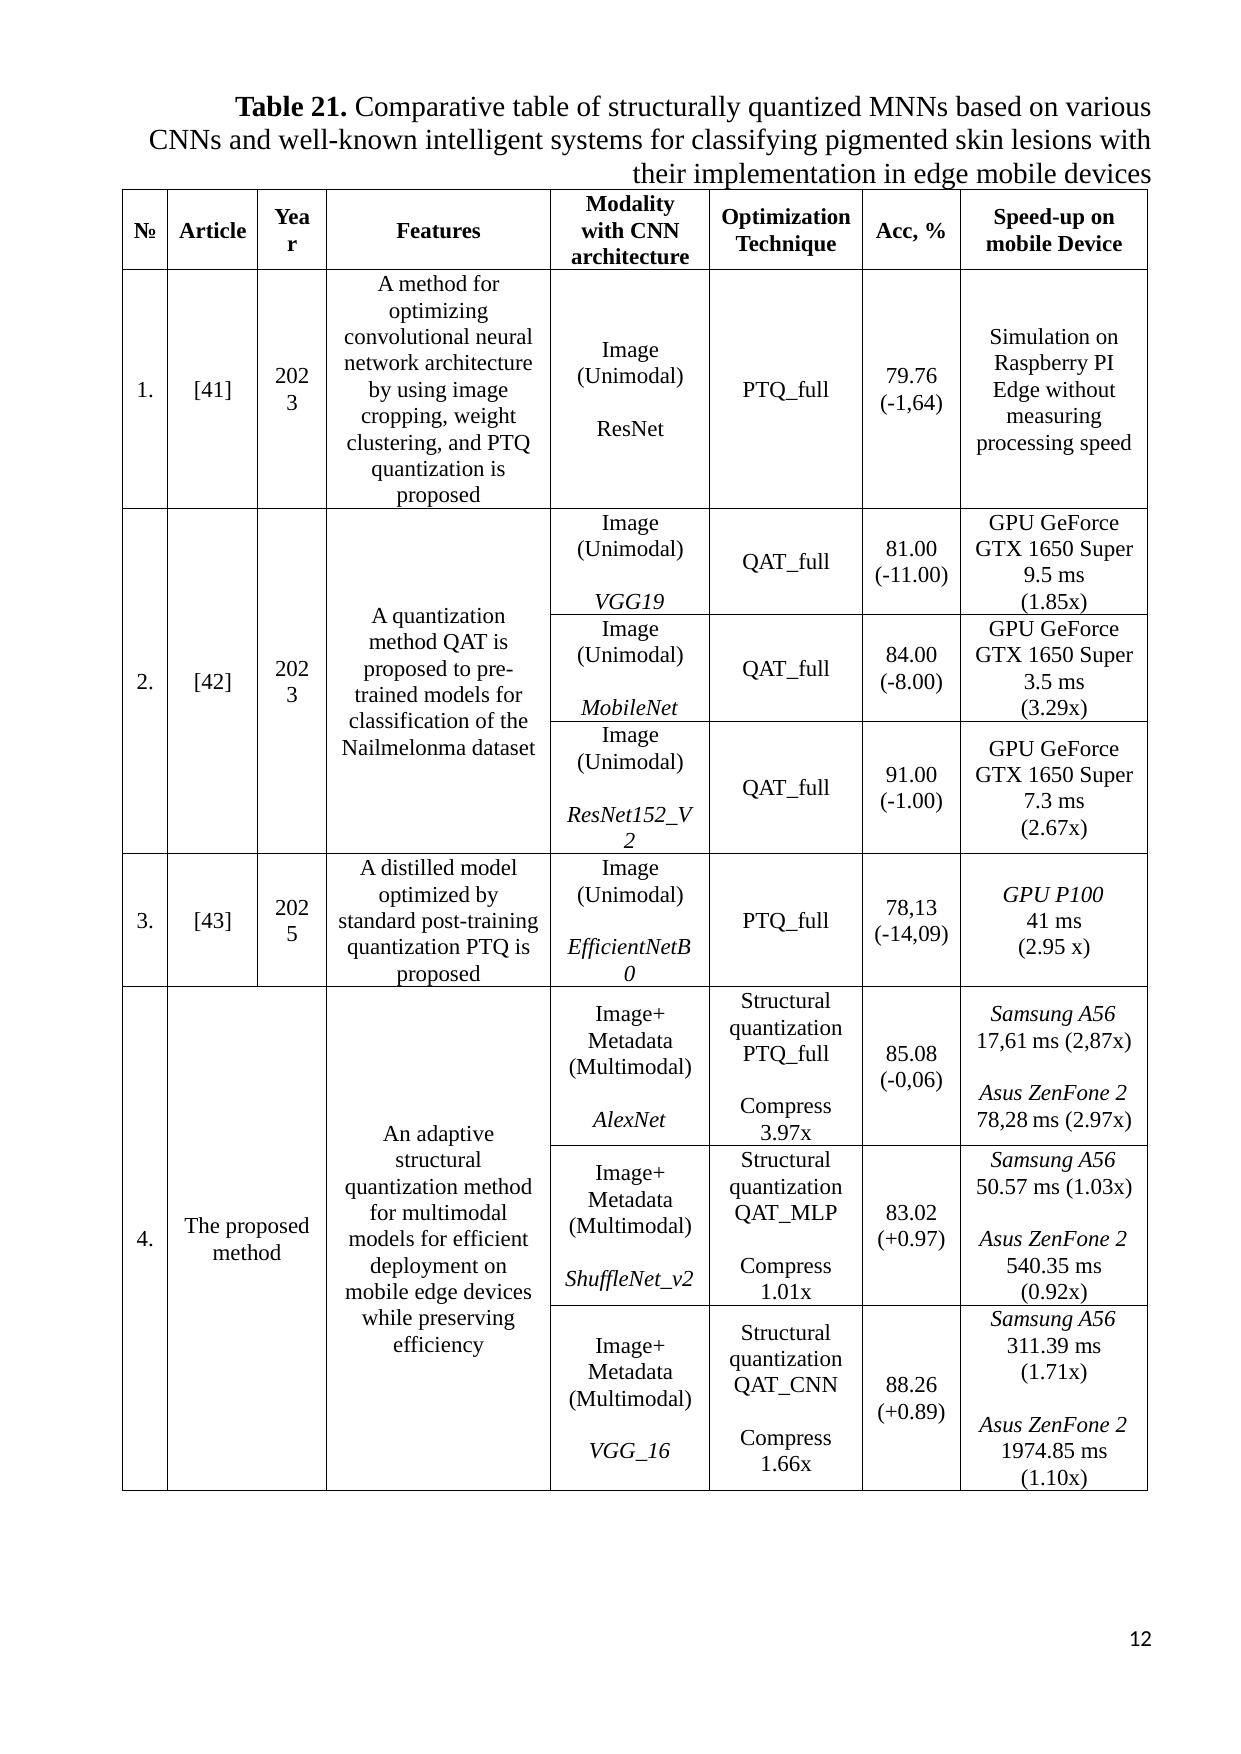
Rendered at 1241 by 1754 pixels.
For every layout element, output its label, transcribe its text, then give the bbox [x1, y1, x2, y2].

table_cell Structural quantization QAT_CNN Compress 1.66x [710, 1306, 862, 1490]
table_header Features [327, 190, 550, 269]
table_cell Samsung A56 17,61 ms (2,87x) Asus ZenFone 2 78,28 ms (2.97x) [961, 987, 1147, 1145]
table_cell Samsung A56 311.39 ms (1.71x) Asus ZenFone 2 1974.85 ms (1.10x) [961, 1306, 1147, 1490]
table_cell 78,13 (-14,09) [863, 854, 960, 986]
table_cell 83.02 (+0.97) [863, 1146, 960, 1304]
table_cell [168, 509, 257, 853]
table_cell Samsung A56 50.57 ms (1.03x) Asus ZenFone 2 540.35 ms (0.92x) [961, 1146, 1147, 1304]
table_cell Structural quantization QAT_MLP Compress 1.01x [710, 1146, 862, 1304]
table_cell 4. [123, 987, 167, 1490]
table_cell 2. [123, 509, 167, 853]
table_cell Image (Unimodal) ResNet152_V2 [551, 722, 709, 853]
table_cell QAT_full [710, 722, 862, 853]
table_cell A quantization method QAT is proposed to pre-trained models for classification of the Nailmelonma dataset [327, 509, 550, 853]
table_cell [168, 854, 257, 986]
table_cell Image+ Metadata (Multimodal) VGG_16 [551, 1306, 709, 1490]
table_header Speed-up on mobile Device [961, 190, 1147, 269]
table_cell GPU GeForce GTX 1650 Super 9.5 ms (1.85x) [961, 509, 1147, 614]
table_cell An adaptive structural quantization method for multimodal models for efficient deployment on mobile edge devices while preserving efficiency [327, 987, 550, 1490]
table_cell Structural quantization PTQ_full Compress 3.97x [710, 987, 862, 1145]
table_cell A distilled model optimized by standard post-training quantization PTQ is proposed [327, 854, 550, 986]
table_cell 81.00 (-11.00) [863, 509, 960, 614]
table_cell 79.76 (-1,64) [863, 270, 960, 508]
table_cell A method for optimizing convolutional neural network architecture by using image cropping, weight clustering, and PTQ quantization is proposed [327, 270, 550, 508]
table_cell 88.26 (+0.89) [863, 1306, 960, 1490]
table_cell 85.08 (-0,06) [863, 987, 960, 1145]
table_cell Image+ Metadata (Multimodal) ShuffleNet_v2 [551, 1146, 709, 1304]
table_header № [123, 190, 167, 269]
table_header Optimization Technique [710, 190, 862, 269]
table_header Year [258, 190, 326, 269]
table_cell PTQ_full [710, 854, 862, 986]
table_cell 2023 [258, 509, 326, 853]
table_cell QAT_full [710, 509, 862, 614]
table_cell Simulation on Raspberry PI Edge without measuring processing speed [961, 270, 1147, 508]
table_cell GPU GeForce GTX 1650 Super 3.5 ms (3.29х) [961, 615, 1147, 721]
table_cell The proposed method [168, 987, 326, 1490]
table_header Article [168, 190, 257, 269]
table_header Modality with CNN architecture [551, 190, 709, 269]
table_cell PTQ_full [710, 270, 862, 508]
table_cell GPU P100 41 ms (2.95 x) [961, 854, 1147, 986]
table_cell 84.00 (-8.00) [863, 615, 960, 721]
table_cell Image+ Metadata (Multimodal) AlexNet [551, 987, 709, 1145]
table_cell Image (Unimodal) VGG19 [551, 509, 709, 614]
table_cell QAT_full [710, 615, 862, 721]
list Table 21. Comparative table of structurally quantized MNNs based on various CNNs and well-known intelligent systems for classifying pigmented skin lesions with their implementation in edge mobile devices [118, 89, 1152, 189]
table_cell 1. [123, 270, 167, 508]
table_cell GPU GeForce GTX 1650 Super 7.3 ms (2.67х) [961, 722, 1147, 853]
table_cell Image (Unimodal) EfficientNetB0 [551, 854, 709, 986]
table_cell 2023 [258, 270, 326, 508]
table_cell Image (Unimodal) ResNet [551, 270, 709, 508]
table_cell 2025 [258, 854, 326, 986]
table_cell 91.00 (-1.00) [863, 722, 960, 853]
table_header Acc, % [863, 190, 960, 269]
table_cell [168, 270, 257, 508]
table_cell Image (Unimodal) MobileNet [551, 615, 709, 721]
table_cell 3. [123, 854, 167, 986]
